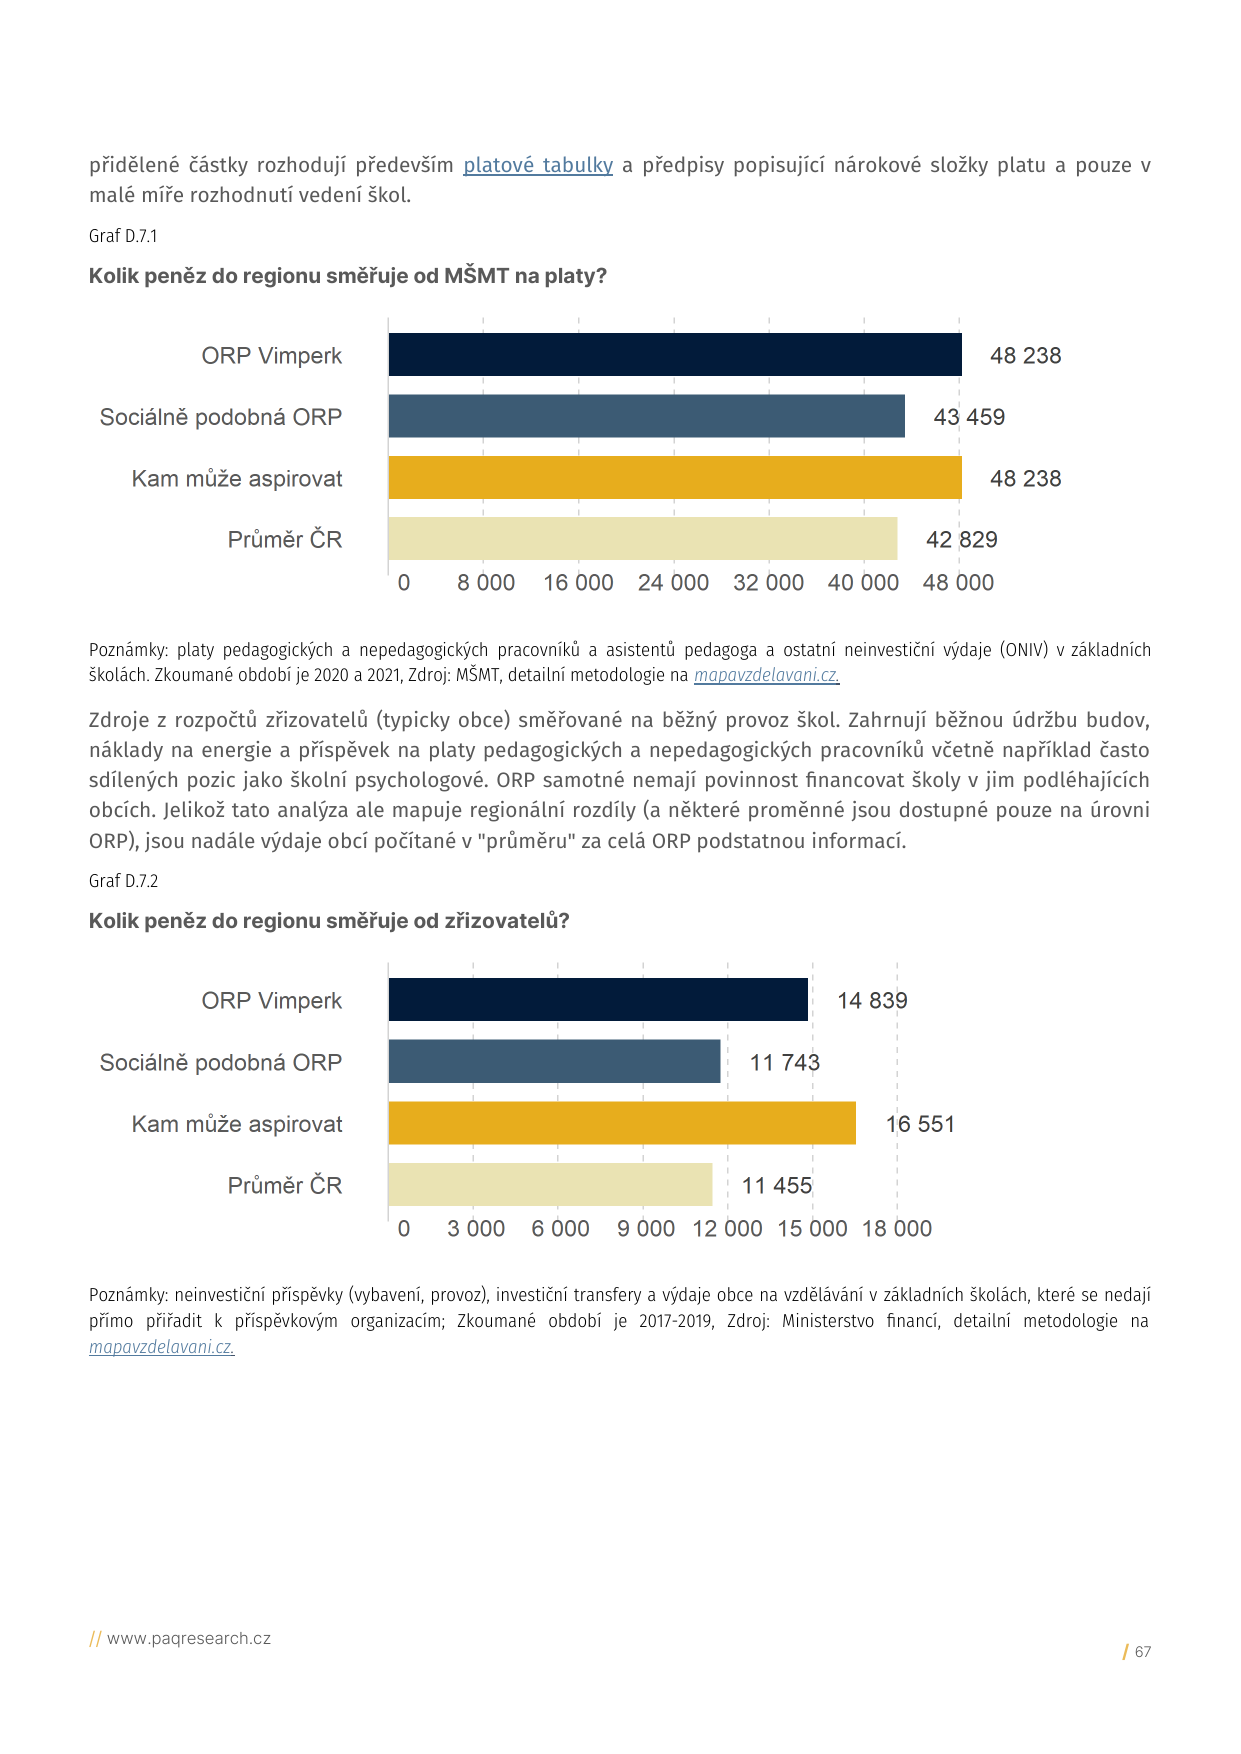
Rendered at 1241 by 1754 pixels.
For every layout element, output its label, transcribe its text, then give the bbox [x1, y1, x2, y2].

picture [88, 290, 1139, 622]
text Zdroje z rozpočtů zřizovatelů (typicky obce) směřované na běžný provoz škol. Zahrnují běžnou údržbu budov, náklady na energie a příspěvek na platy pedagogických a nepedagogických pracovníků včetně například často sdílených pozic jako školní psychologové. ORP samotné nemají povinnost financovat školy v jim podléhajících obcích. Jelikož tato analýza ale mapuje regionální rozdíly (a některé proměnné jsou dostupné pouze na úrovni ORP), jsou nadále výdaje obcí počítané v "průměru" za celá ORP podstatnou informací. [89, 703, 1152, 854]
text Poznámky: neinvestiční příspěvky (vybavení, provoz), investiční transfery a výdaje obce na vzdělávání v základních školách, které se nedají přímo přiřadit k příspěvkovým organizacím; Zkoumané období je 2017-2019, Zdroj: Ministerstvo financí, detailní metodologie na mapavzdelavani.cz. [89, 1284, 1152, 1358]
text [89, 148, 1152, 208]
picture [88, 935, 1139, 1268]
text Kolik peněz do regionu směřuje od zřizovatelů? [89, 909, 1152, 934]
text Poznámky: platy pedagogických a nepedagogických pracovníků a asistentů pedagoga a ostatní neinvestiční výdaje (ONIV) v základních školách. Zkoumané období je 2020 a 2021, Zdroj: MŠMT, detailní metodologie na mapavzdelavani.cz. [89, 638, 1152, 687]
text Graf D.7.1 [89, 225, 1152, 247]
text Graf D.7.2 [89, 870, 1152, 893]
text Kolik peněz do regionu směřuje od MŠMT na platy? [89, 263, 1152, 288]
